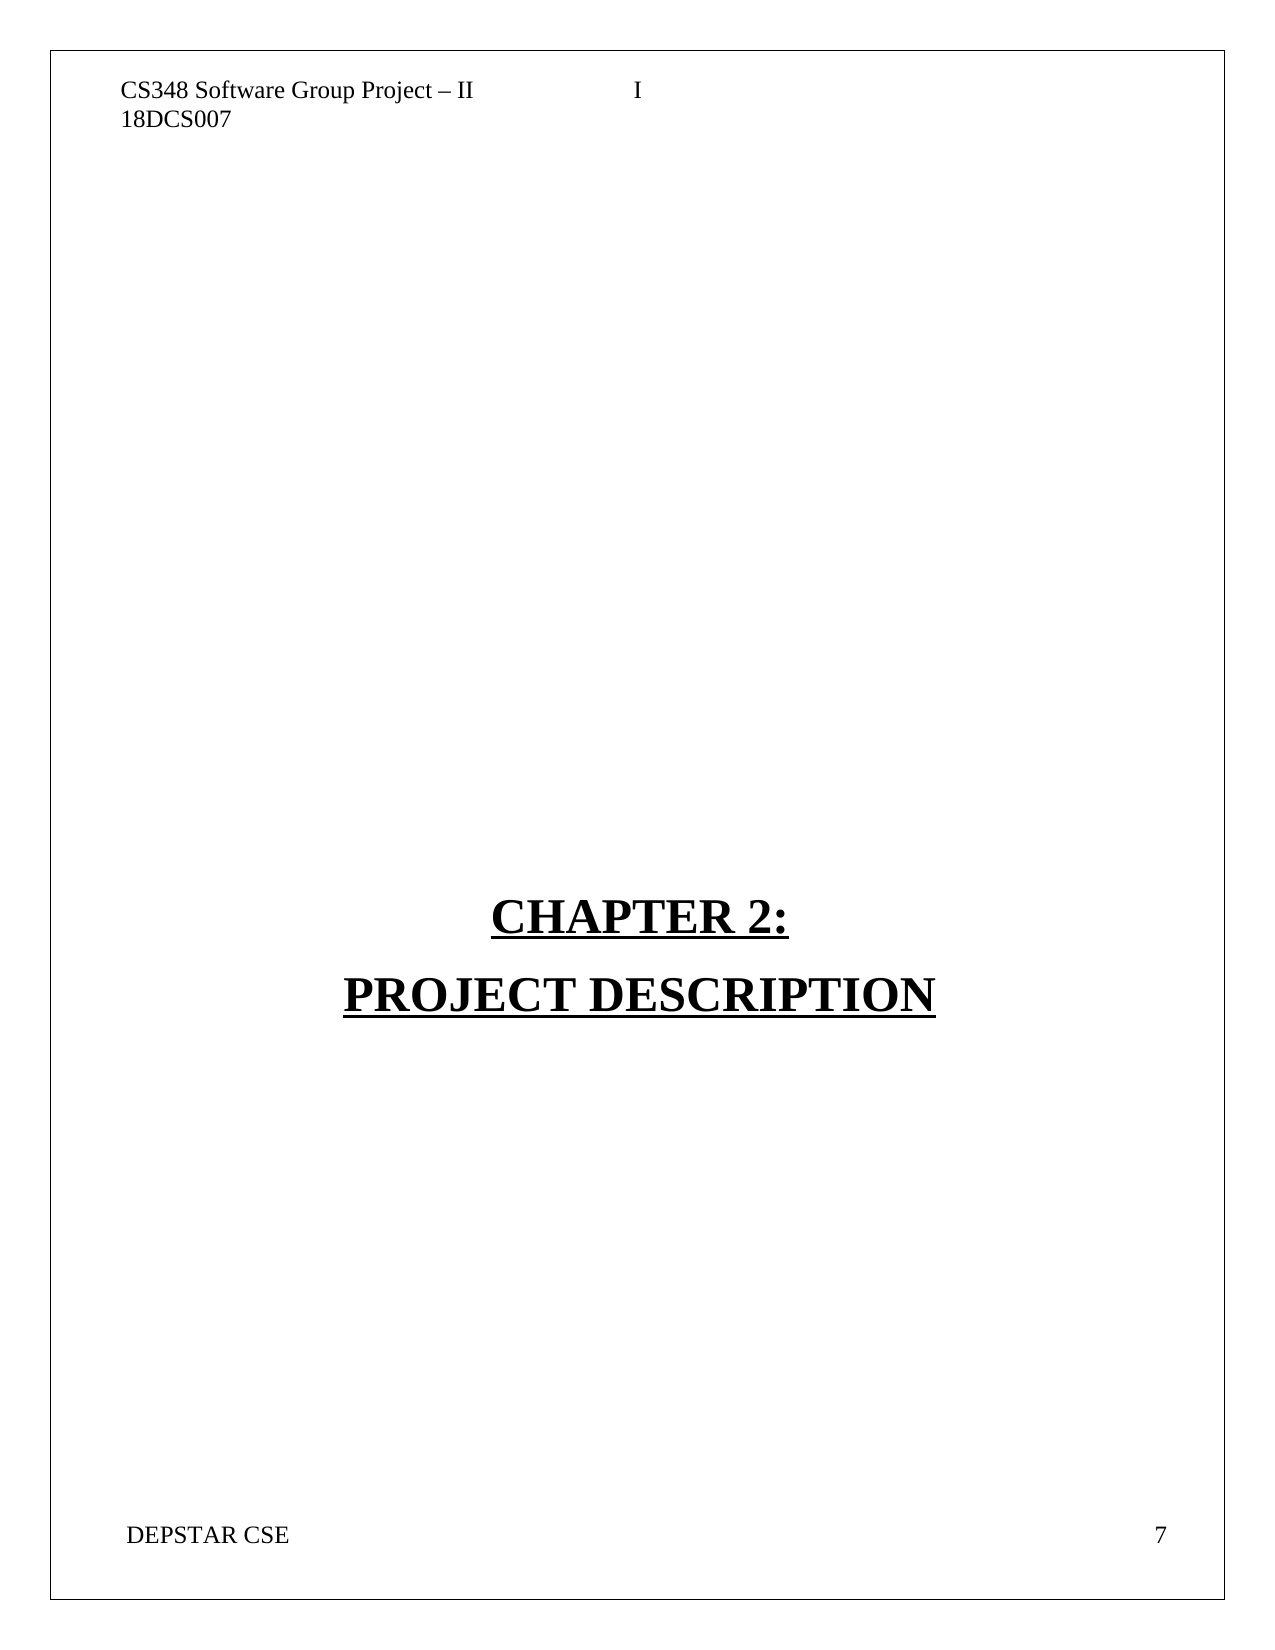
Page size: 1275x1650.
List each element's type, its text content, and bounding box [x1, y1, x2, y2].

text PROJECT DESCRIPTION [94, 965, 1185, 1023]
text CHAPTER 2: [94, 886, 1185, 944]
